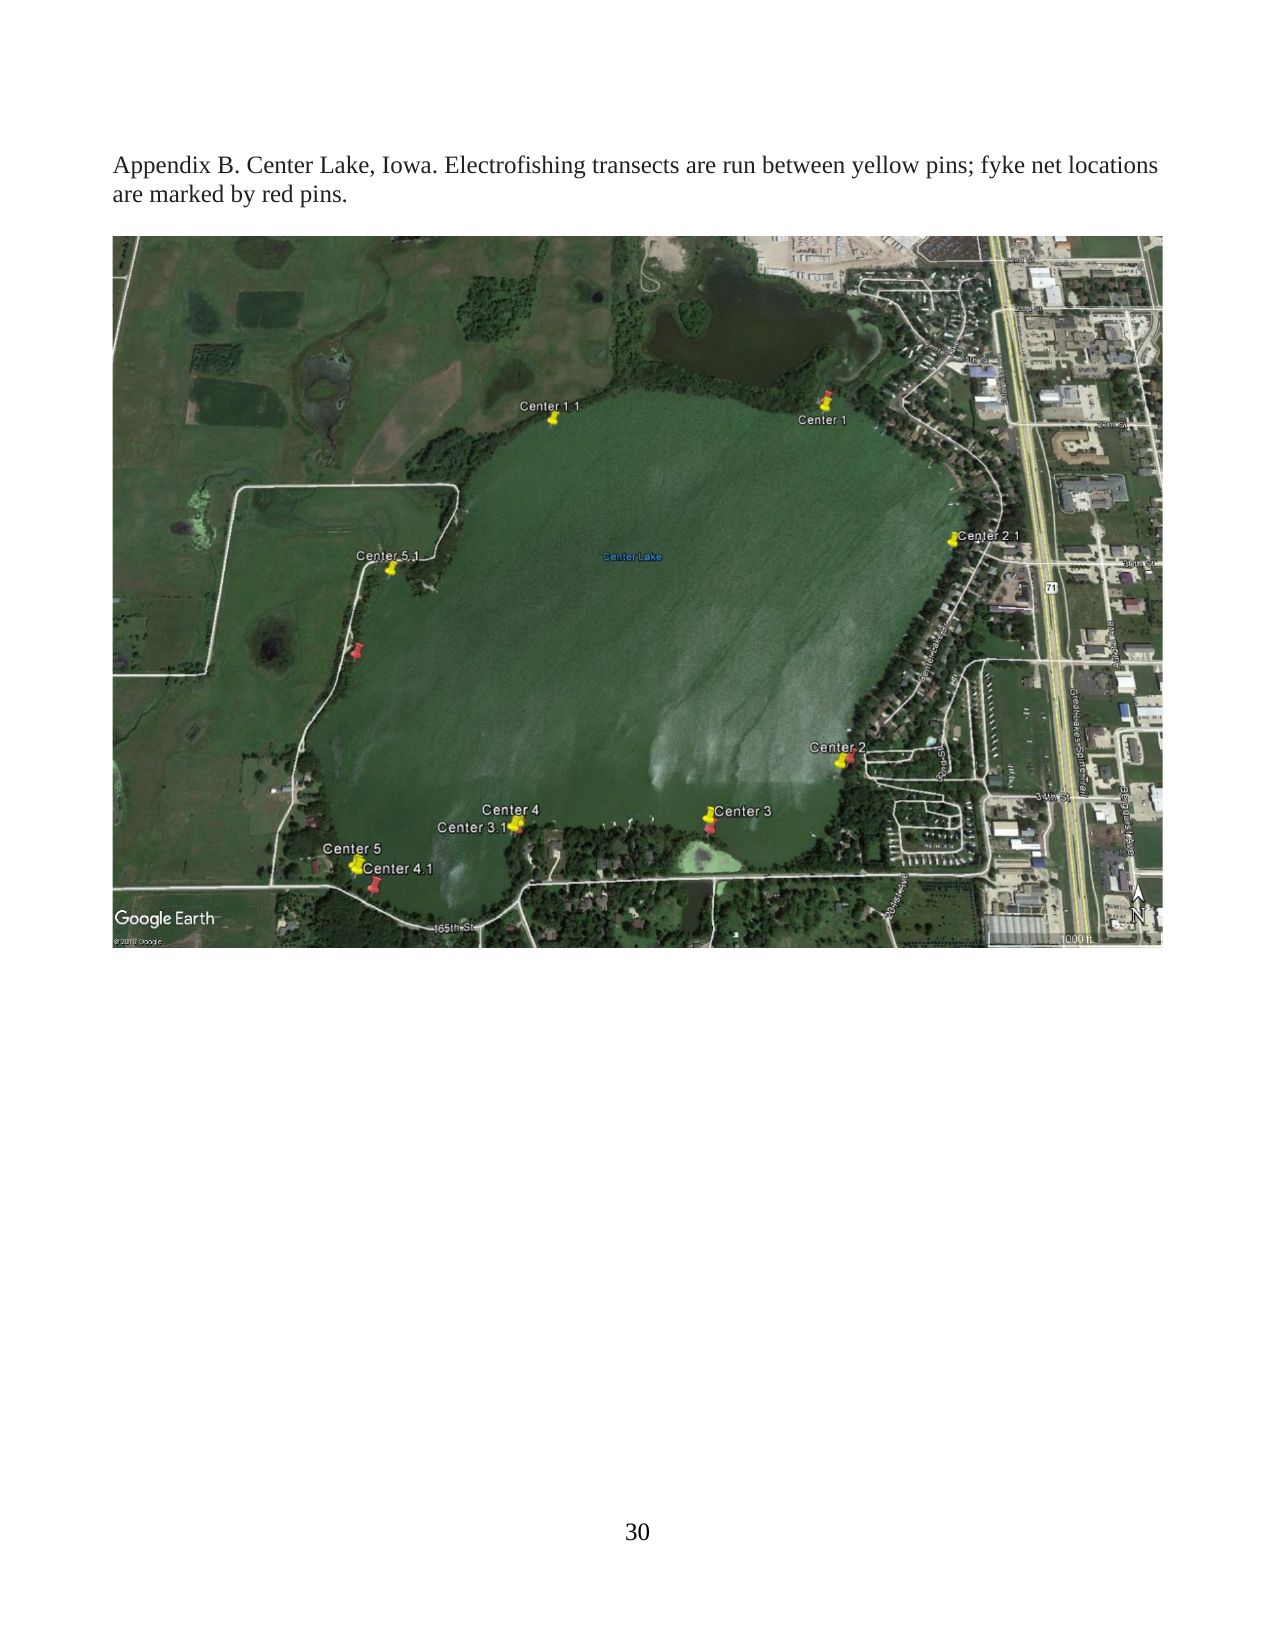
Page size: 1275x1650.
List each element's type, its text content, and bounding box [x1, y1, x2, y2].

picture [112, 236, 1163, 948]
text Appendix B. Center Lake, Iowa. Electrofishing transects are run between yellow pins; fyke net locations are marked by red pins. [112, 150, 1162, 207]
